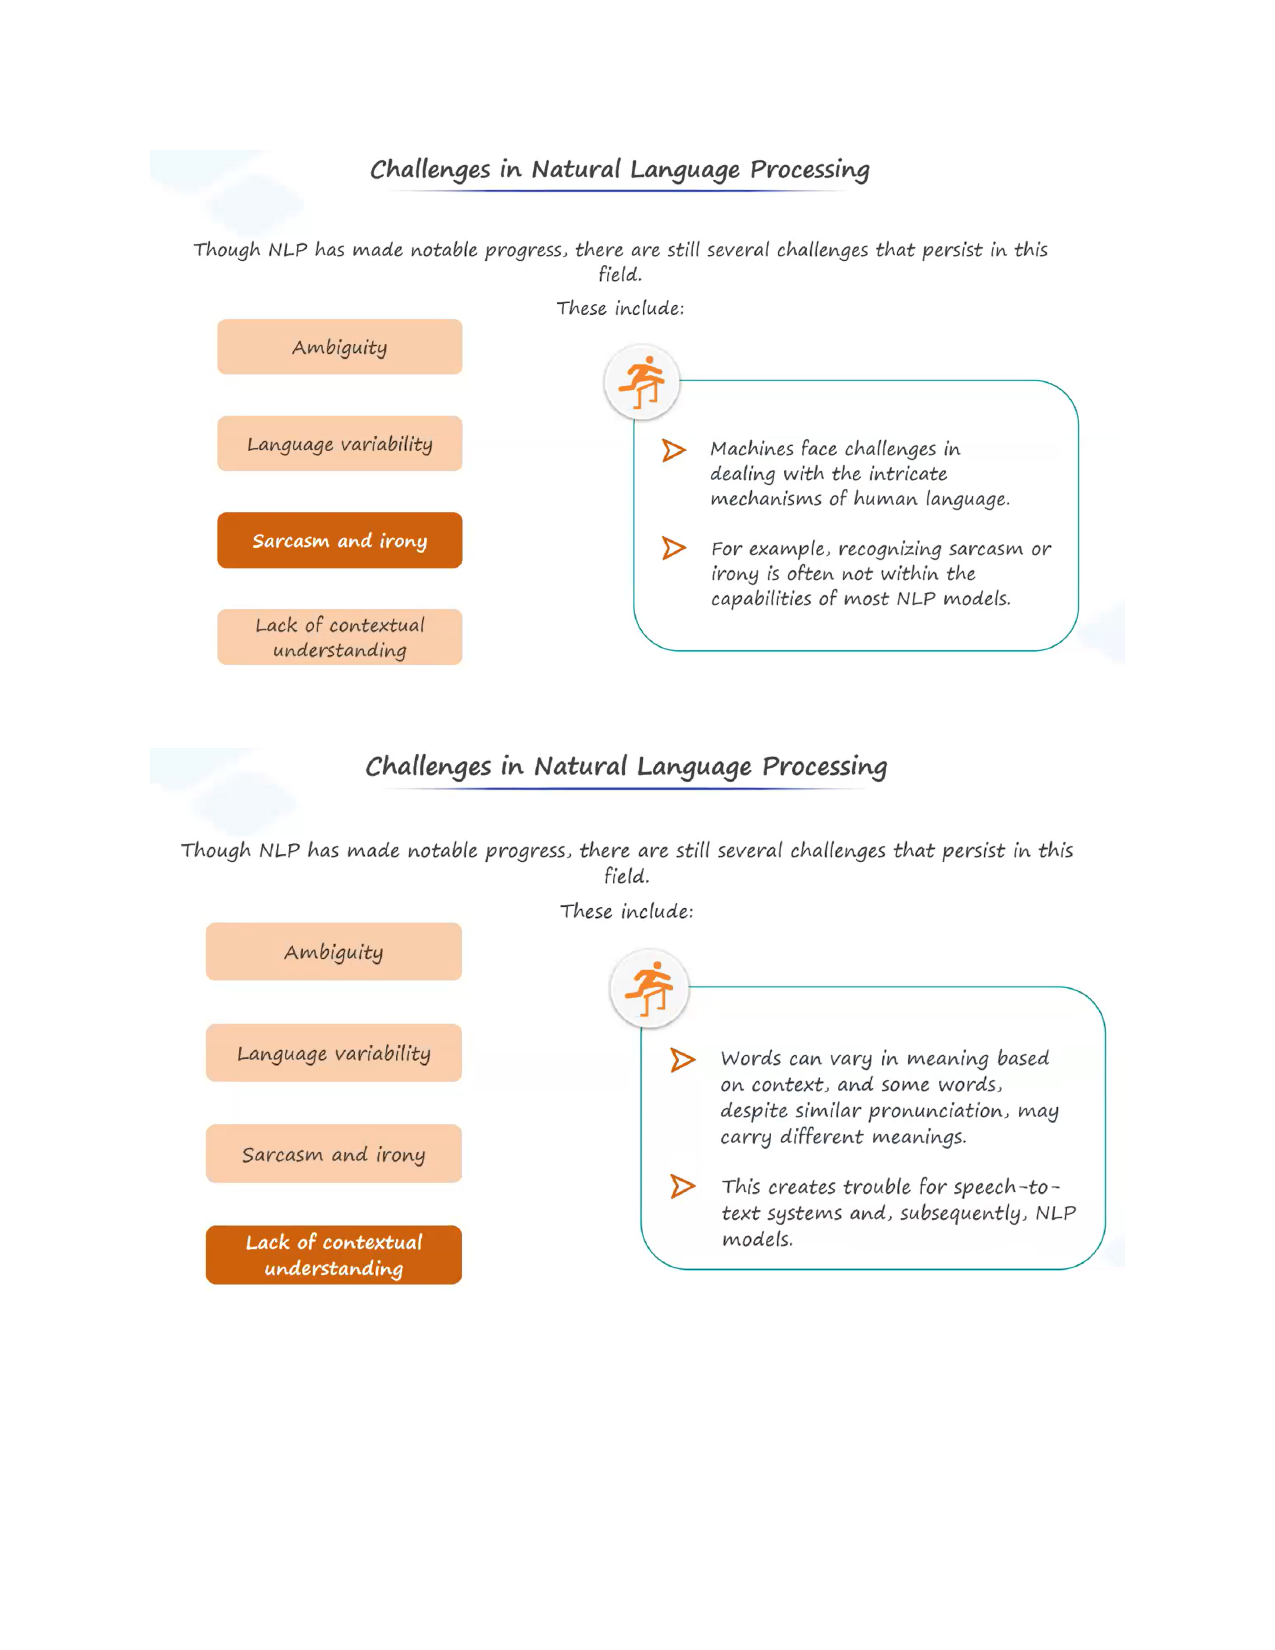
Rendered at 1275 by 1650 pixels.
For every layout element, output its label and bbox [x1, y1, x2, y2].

picture [150, 150, 1125, 671]
picture [150, 748, 1125, 1291]
